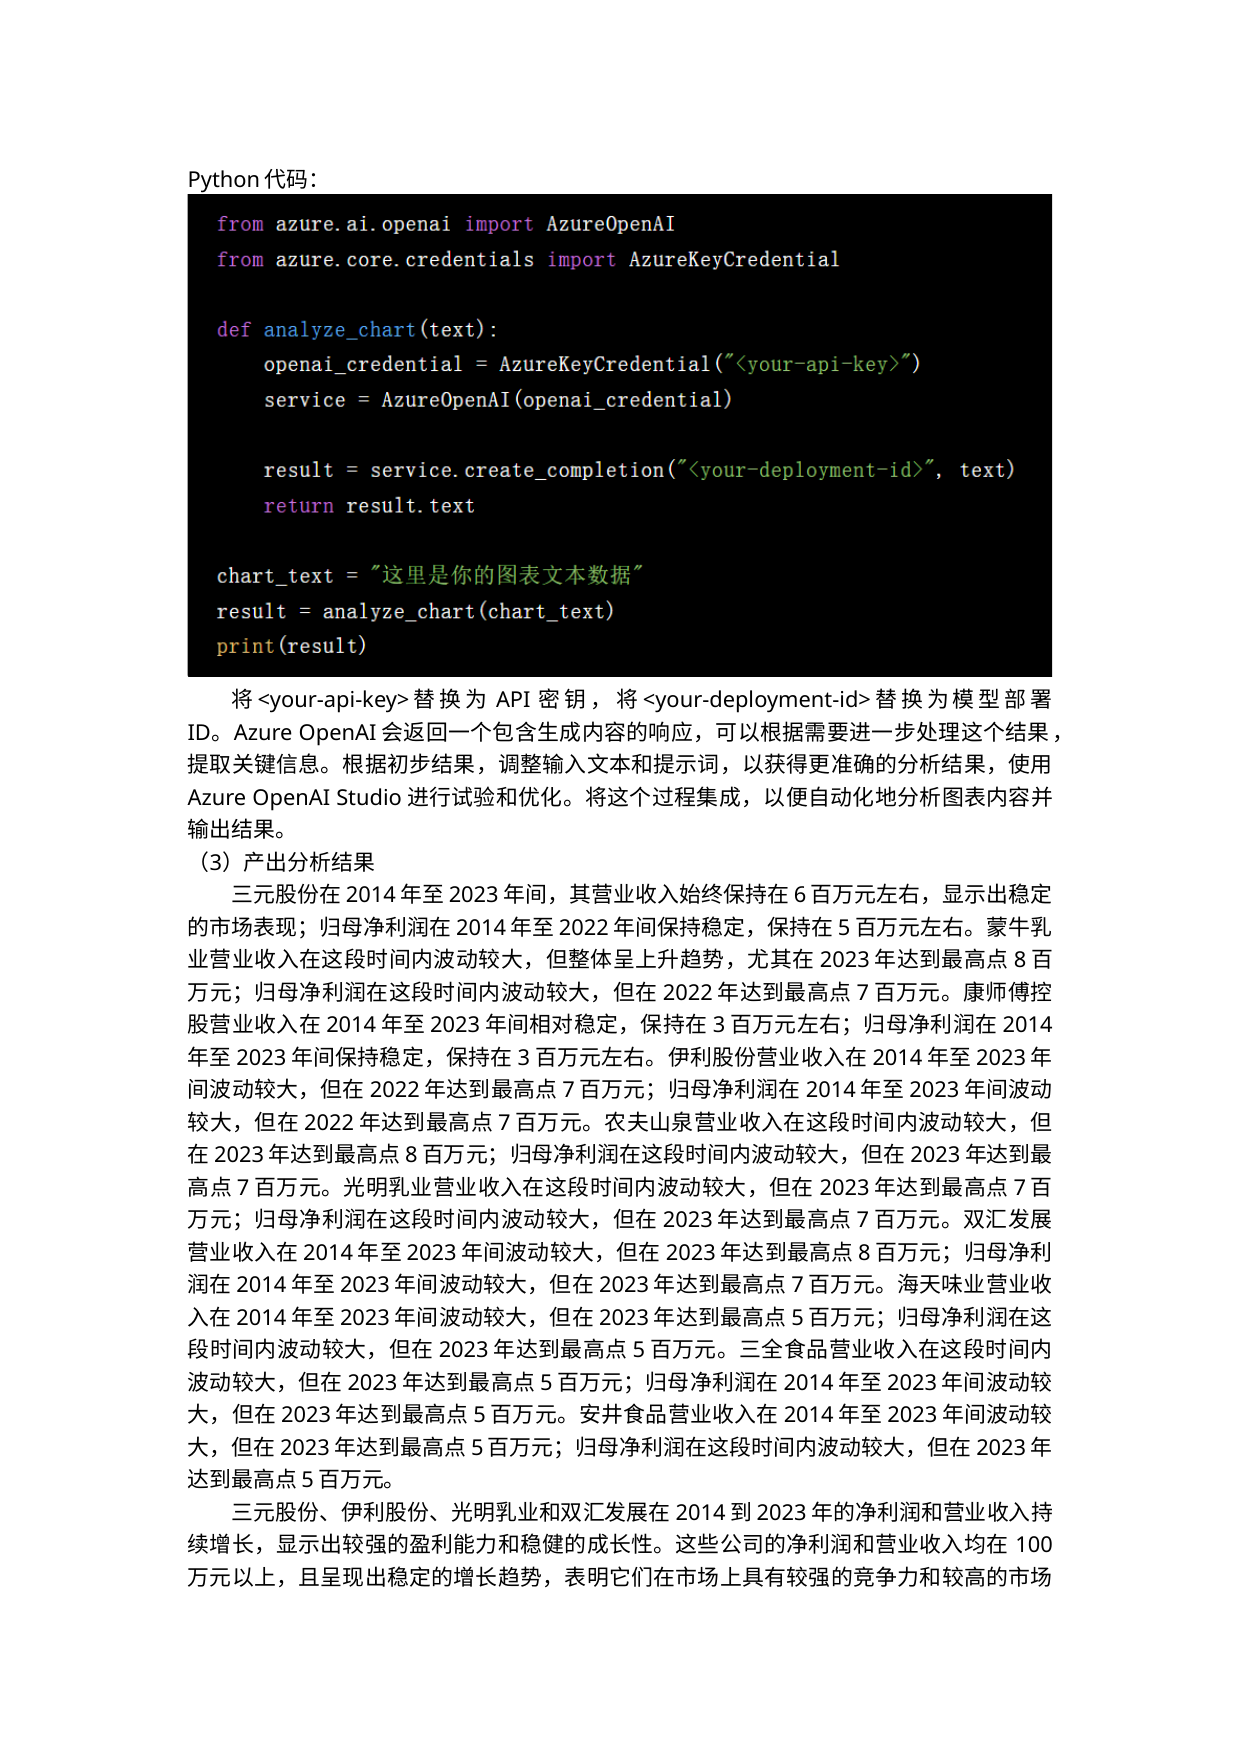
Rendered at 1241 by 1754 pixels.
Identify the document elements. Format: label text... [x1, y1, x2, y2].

text （3）产出分析结果 [187, 844, 1053, 877]
text 将<your-api-key>替换为API密钥，将<your-deployment-id>替换为模型部署ID。Azure OpenAI会返回一个包含生成内容的响应，可以根据需要进一步处理这个结果，提取关键信息。根据初步结果，调整输入文本和提示词，以获得更准确的分析结果，使用Azure OpenAI Studio进行试验和优化。将这个过程集成，以便自动化地分析图表内容并输出结果。 [187, 682, 1053, 844]
picture [187, 194, 1053, 677]
text Python代码： [187, 162, 1053, 194]
text 三元股份在2014年至2023年间，其营业收入始终保持在6百万元左右，显示出稳定的市场表现；归母净利润在2014年至2022年间保持稳定，保持在5百万元左右。蒙牛乳业营业收入在这段时间内波动较大，但整体呈上升趋势，尤其在2023年达到最高点8百万元；归母净利润在这段时间内波动较大，但在2022年达到最高点7百万元。康师傅控股营业收入在2014年至2023年间相对稳定，保持在3百万元左右；归母净利润在2014年至2023年间保持稳定，保持在3百万元左右。伊利股份营业收入在2014年至2023年间波动较大，但在2022年达到最高点7百万元；归母净利润在2014年至2023年间波动较大，但在2022年达到最高点7百万元。农夫山泉营业收入在这段时间内波动较大，但在2023年达到最高点8百万元；归母净利润在这段时间内波动较大，但在2023年达到最高点7百万元。光明乳业营业收入在这段时间内波动较大，但在2023年达到最高点7百万元；归母净利润在这段时间内波动较大，但在2023年达到最高点7百万元。双汇发展营业收入在2014年至2023年间波动较大，但在2023年达到最高点8百万元；归母净利润在2014年至2023年间波动较大，但在2023年达到最高点7百万元。海天味业营业收入在2014年至2023年间波动较大，但在2023年达到最高点5百万元；归母净利润在这段时间内波动较大，但在2023年达到最高点5百万元。三全食品营业收入在这段时间内波动较大，但在2023年达到最高点5百万元；归母净利润在2014年至2023年间波动较大，但在2023年达到最高点5百万元。安井食品营业收入在2014年至2023年间波动较大，但在2023年达到最高点5百万元；归母净利润在这段时间内波动较大，但在2023年达到最高点5百万元。 [187, 877, 1053, 1494]
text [187, 1494, 1053, 1592]
